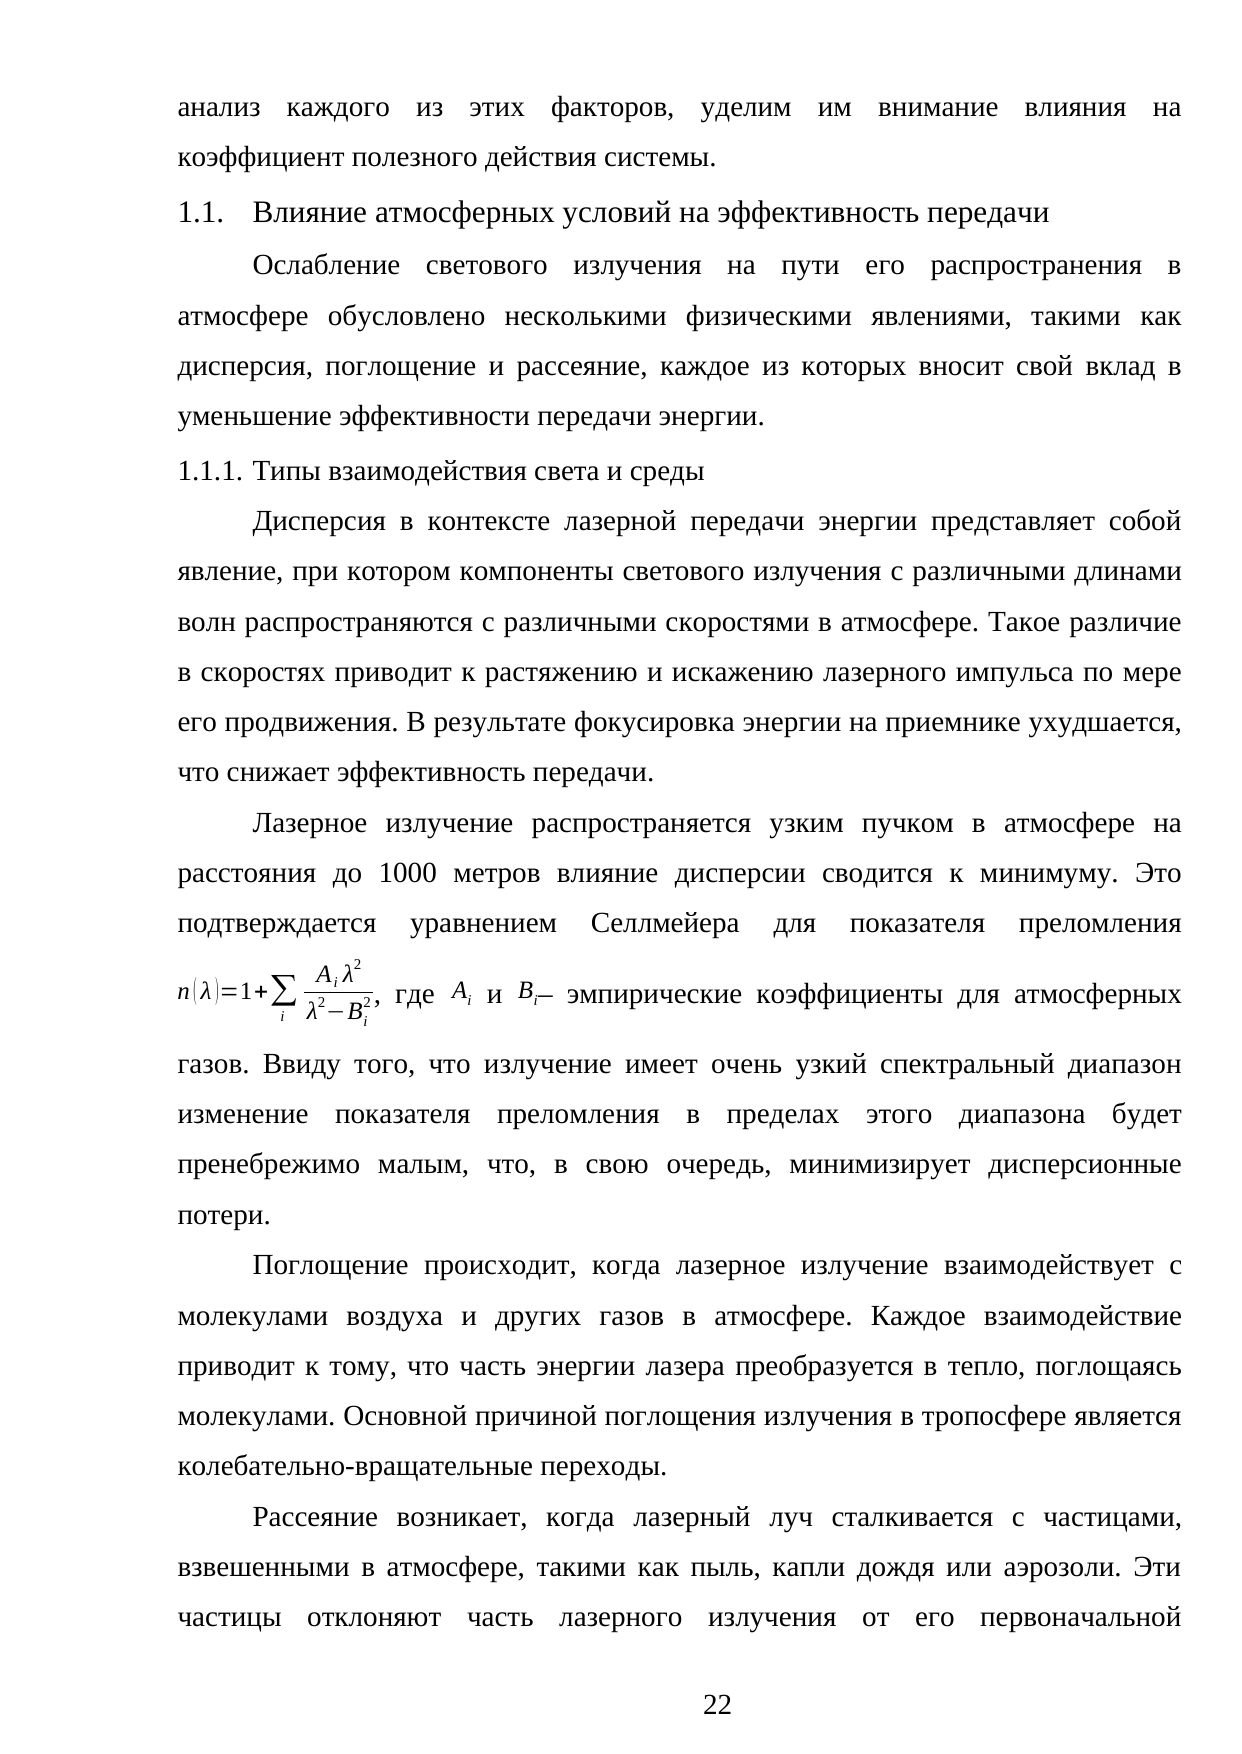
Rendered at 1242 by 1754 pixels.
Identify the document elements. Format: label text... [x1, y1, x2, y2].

subtitle Влияние атмосферных условий на эффективность передачи [177, 193, 1183, 229]
text Лазерное излучение распространяется узким пучком в атмосфере на расстояния до 1000 метров влияние дисперсии сводится к минимуму. Это подтверждается уравнением Селлмейера для показателя преломления , где и – эмпирические коэффициенты для атмосферных газов. Ввиду того, что излучение имеет очень узкий спектральный диапазон изменение показателя преломления в пределах этого диапазона будет пренебрежимо малым, что, в свою очередь, минимизирует дисперсионные потери. [177, 805, 1183, 1231]
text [177, 89, 1183, 172]
text Ослабление светового излучения на пути его распространения в атмосфере обусловлено несколькими физическими явлениями, такими как дисперсия, поглощение и рассеяние, каждое из которых вносит свой вклад в уменьшение эффективности передачи энергии. [177, 247, 1183, 432]
subtitle Типы взаимодействия света и среды [177, 453, 1183, 486]
text Поглощение происходит, когда лазерное излучение взаимодействует с молекулами воздуха и других газов в атмосфере. Каждое взаимодействие приводит к тому, что часть энергии лазера преобразуется в тепло, поглощаясь молекулами. Основной причиной поглощения излучения в тропосфере является колебательно-вращательные переходы. [177, 1247, 1183, 1482]
text Дисперсия в контексте лазерной передачи энергии представляет собой явление, при котором компоненты светового излучения с различными длинами волн распространяются с различными скоростями в атмосфере. Такое различие в скоростях приводит к растяжению и искажению лазерного импульса по мере его продвижения. В результате фокусировка энергии на приемнике ухудшается, что снижает эффективность передачи. [177, 503, 1183, 788]
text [177, 1499, 1183, 1633]
